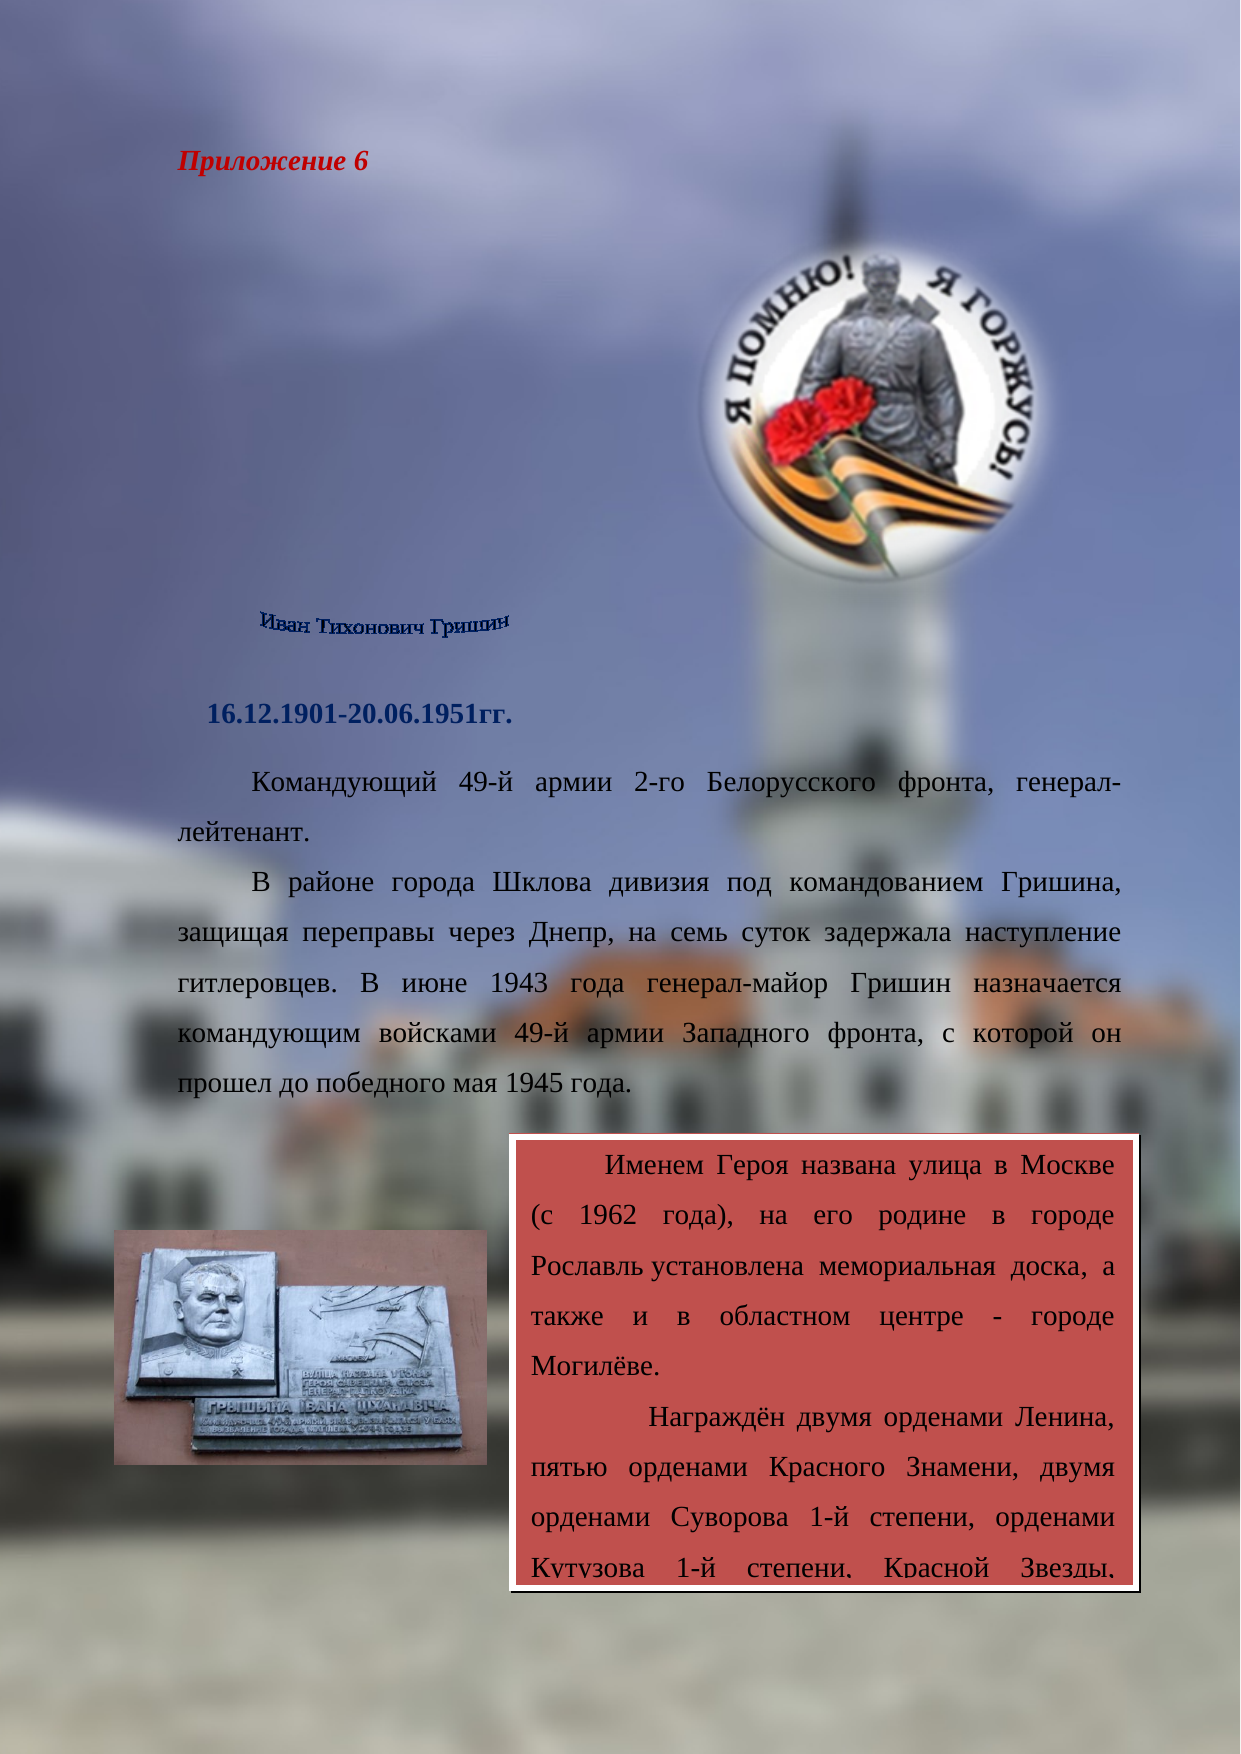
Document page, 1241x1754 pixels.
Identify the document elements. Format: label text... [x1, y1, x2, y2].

text 16.12.1901-20.06.1951гг. [177, 697, 1152, 730]
text В районе города Шклова дивизия под командованием Гришина, защищая переправы через Днепр, на семь суток задержала наступление гитлеровцев. В июне 1943 года генерал-майор Гришин назначается командующим войсками 49-й армии Западного фронта, с которой он прошел до победного мая 1945 года. [177, 864, 1122, 1099]
picture [0, 0, 1241, 1754]
text Командующий 49-й армии 2-го Белорусского фронта, генерал-лейтенант. [177, 764, 1122, 847]
text Приложение 6 [177, 143, 1152, 177]
